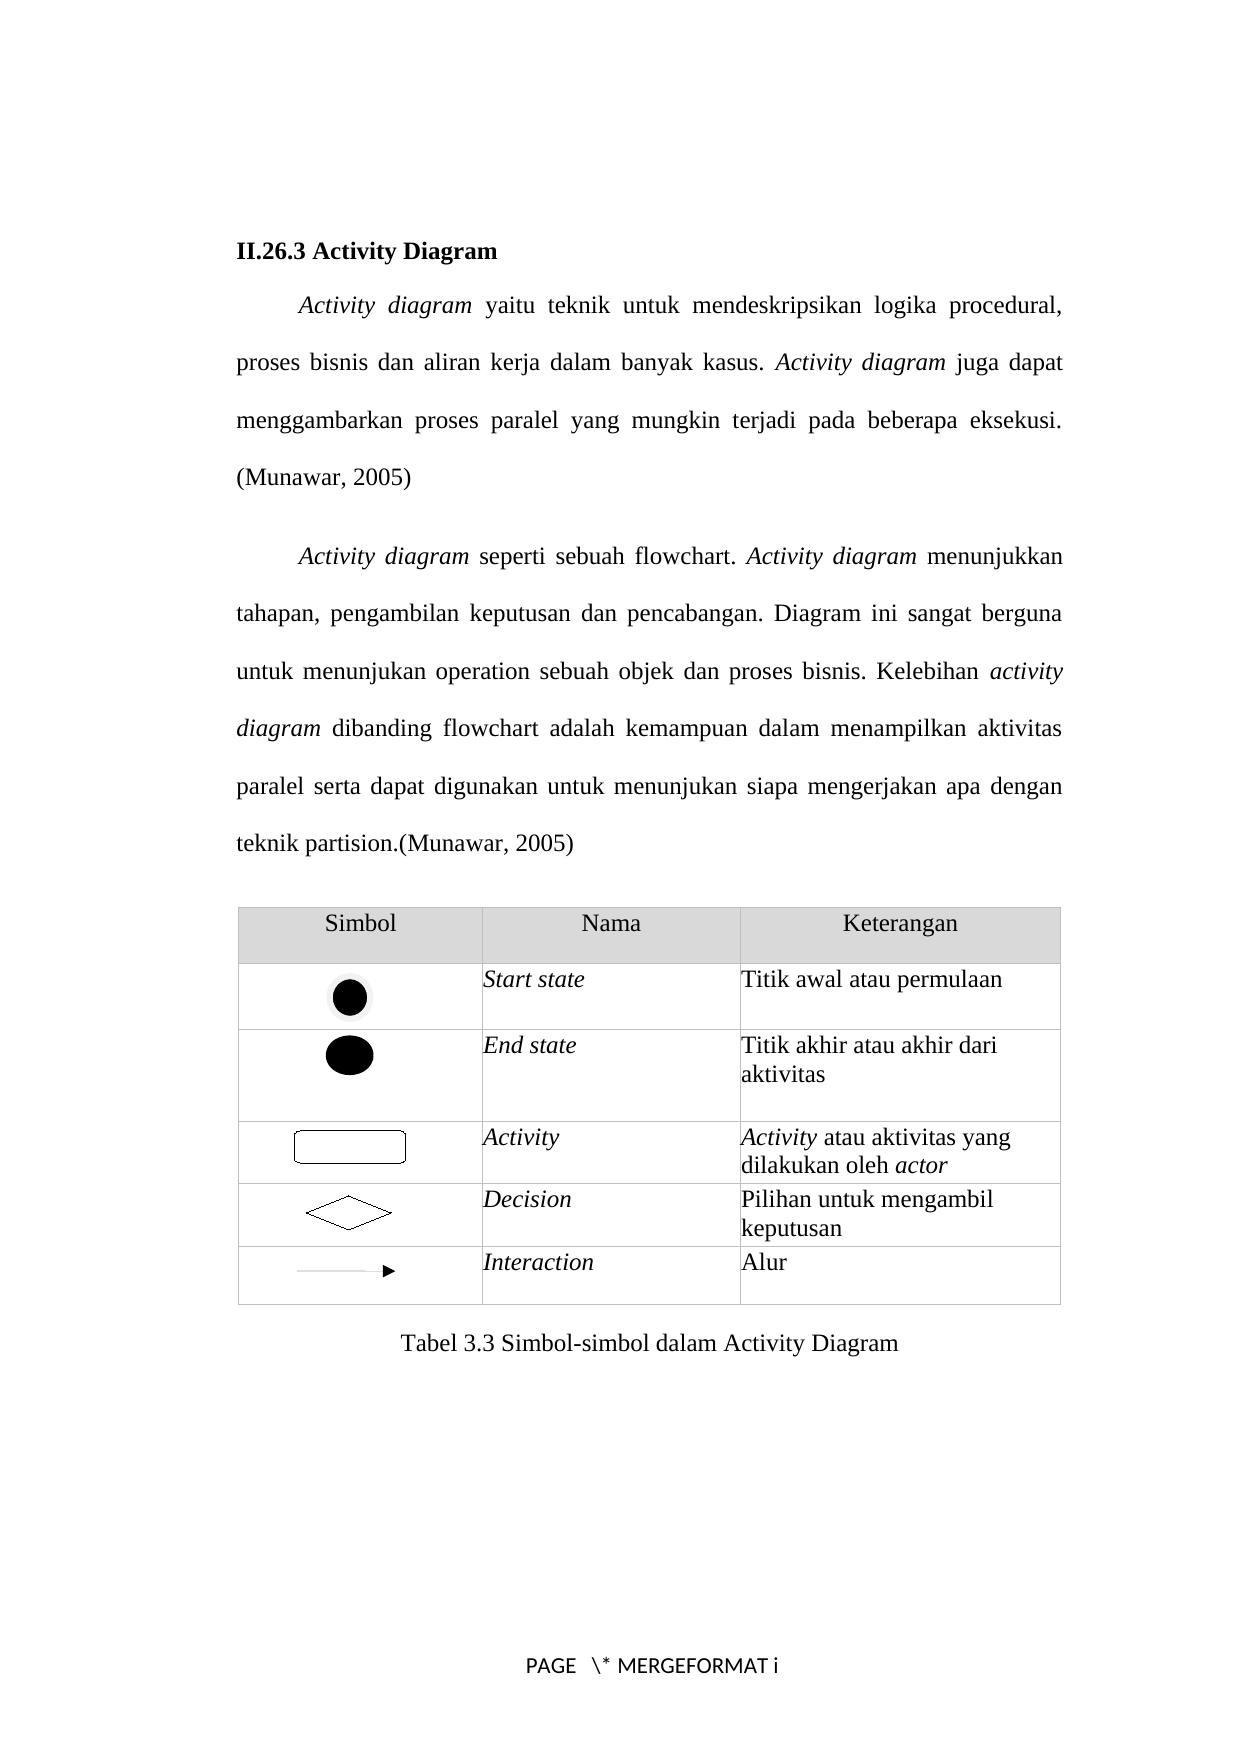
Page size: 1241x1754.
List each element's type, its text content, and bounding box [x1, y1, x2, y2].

text Activity diagram seperti sebuah flowchart. Activity diagram menunjukkan tahapan, pengambilan keputusan dan pencabangan. Diagram ini sangat berguna untuk menunjukan operation sebuah objek dan proses bisnis. Kelebihan activity diagram dibanding flowchart adalah kemampuan dalam menampilkan aktivitas paralel serta dapat digunakan untuk menunjukan siapa mengerjakan apa dengan teknik partision.(Munawar, 2005) [236, 541, 1063, 857]
table_cell [239, 1184, 482, 1246]
table_header Keterangan [741, 908, 1060, 963]
table_cell [239, 1247, 482, 1304]
table_cell Pilihan untuk mengambil keputusan [741, 1184, 1060, 1246]
table_cell Interaction [483, 1247, 740, 1304]
table_cell Activity [483, 1122, 740, 1183]
table_cell Activity atau aktivitas yang dilakukan oleh actor [741, 1122, 1060, 1183]
table_cell Alur [741, 1247, 1060, 1304]
table_header Simbol [239, 908, 482, 963]
table_cell [239, 1030, 482, 1121]
text Tabel 3.3 Simbol-simbol dalam Activity Diagram [236, 1328, 1063, 1357]
text Activity diagram yaitu teknik untuk mendeskripsikan logika procedural, proses bisnis dan aliran kerja dalam banyak kasus. Activity diagram juga dapat menggambarkan proses paralel yang mungkin terjadi pada beberapa eksekusi.(Munawar, 2005) [236, 290, 1063, 491]
table_header Nama [483, 908, 740, 963]
table_cell Titik akhir atau akhir dari aktivitas [741, 1030, 1060, 1121]
table_cell [239, 964, 482, 1029]
table_cell Titik awal atau permulaan [741, 964, 1060, 1029]
subtitle Activity Diagram [236, 236, 1063, 265]
table_cell [239, 1122, 482, 1183]
table_cell Start state [483, 964, 740, 1029]
table_cell End state [483, 1030, 740, 1121]
table_cell Decision [483, 1184, 740, 1246]
